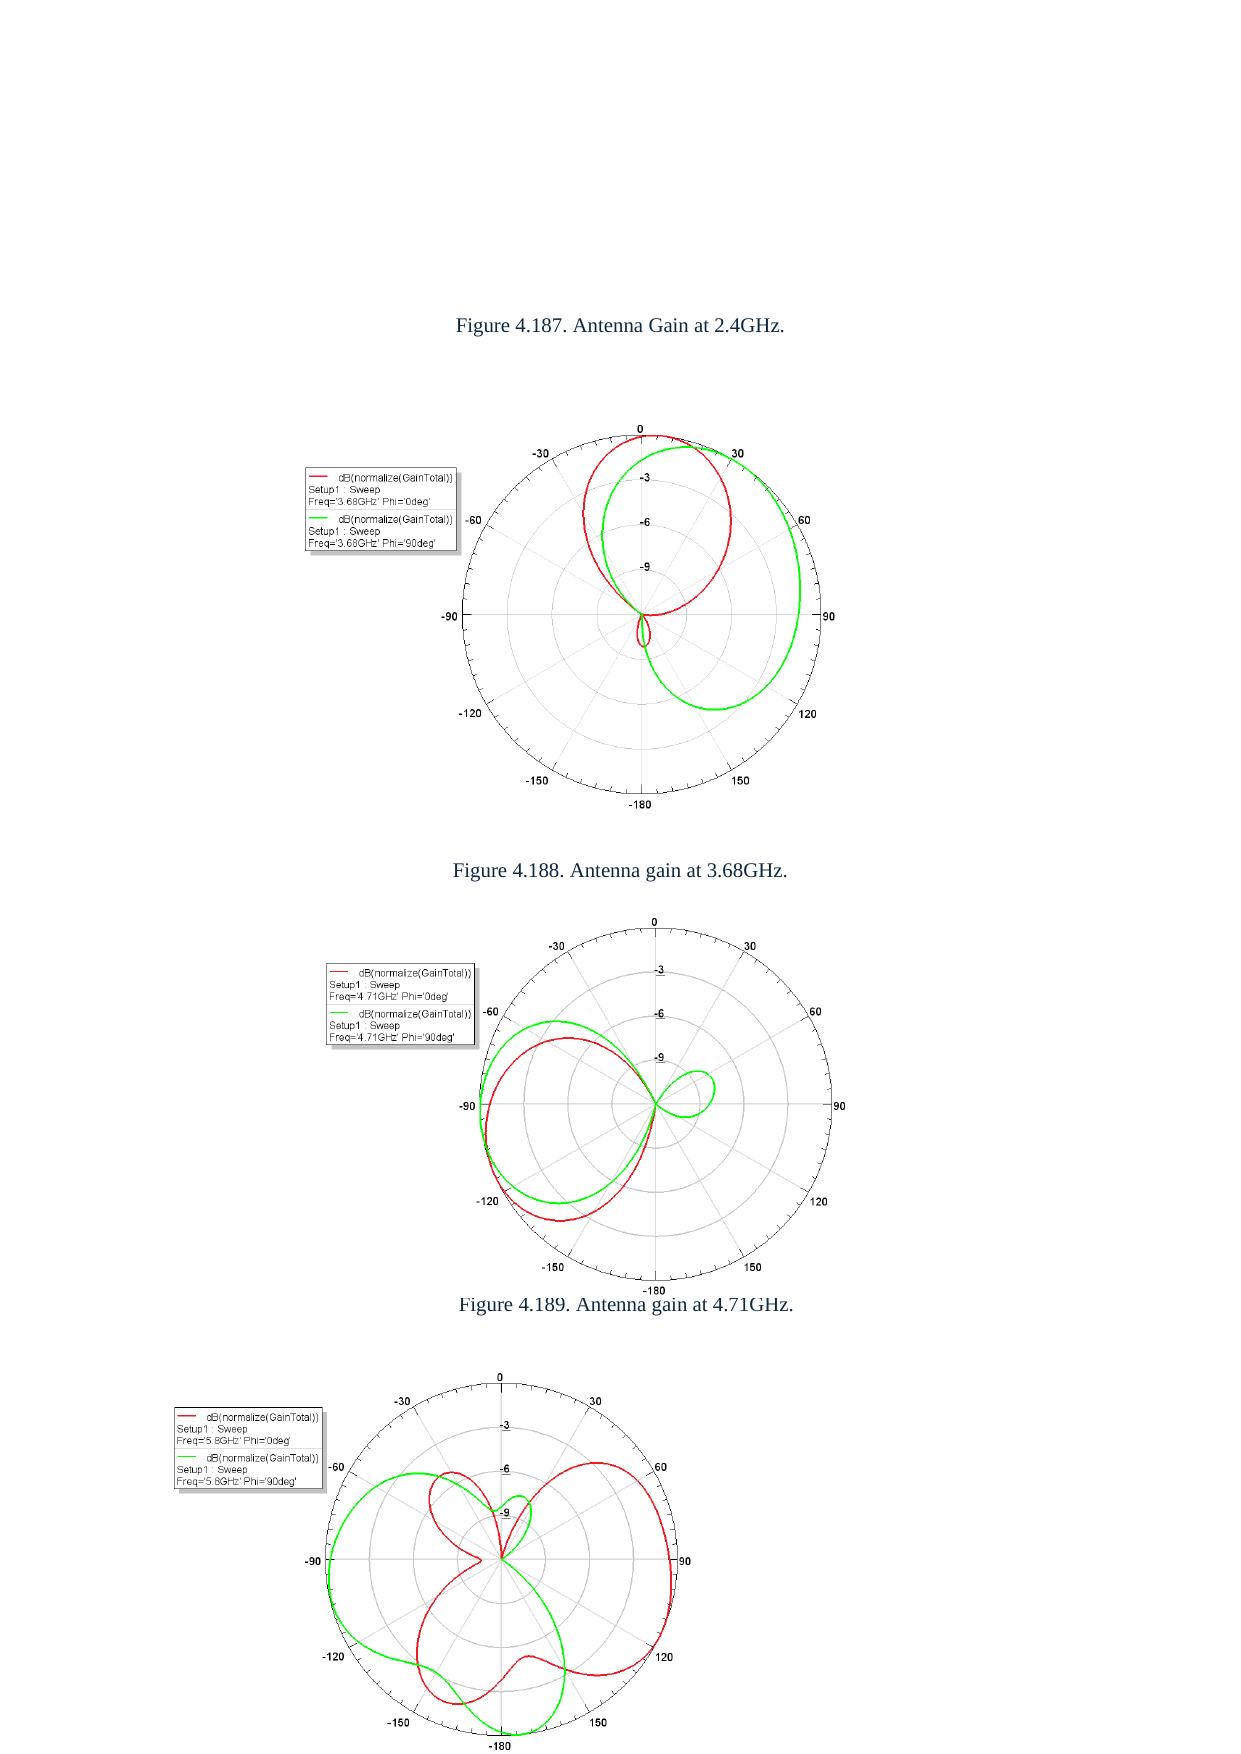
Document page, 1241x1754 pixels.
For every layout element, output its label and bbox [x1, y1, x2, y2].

picture [282, 420, 843, 812]
picture [150, 1372, 703, 1750]
picture [301, 905, 867, 1298]
